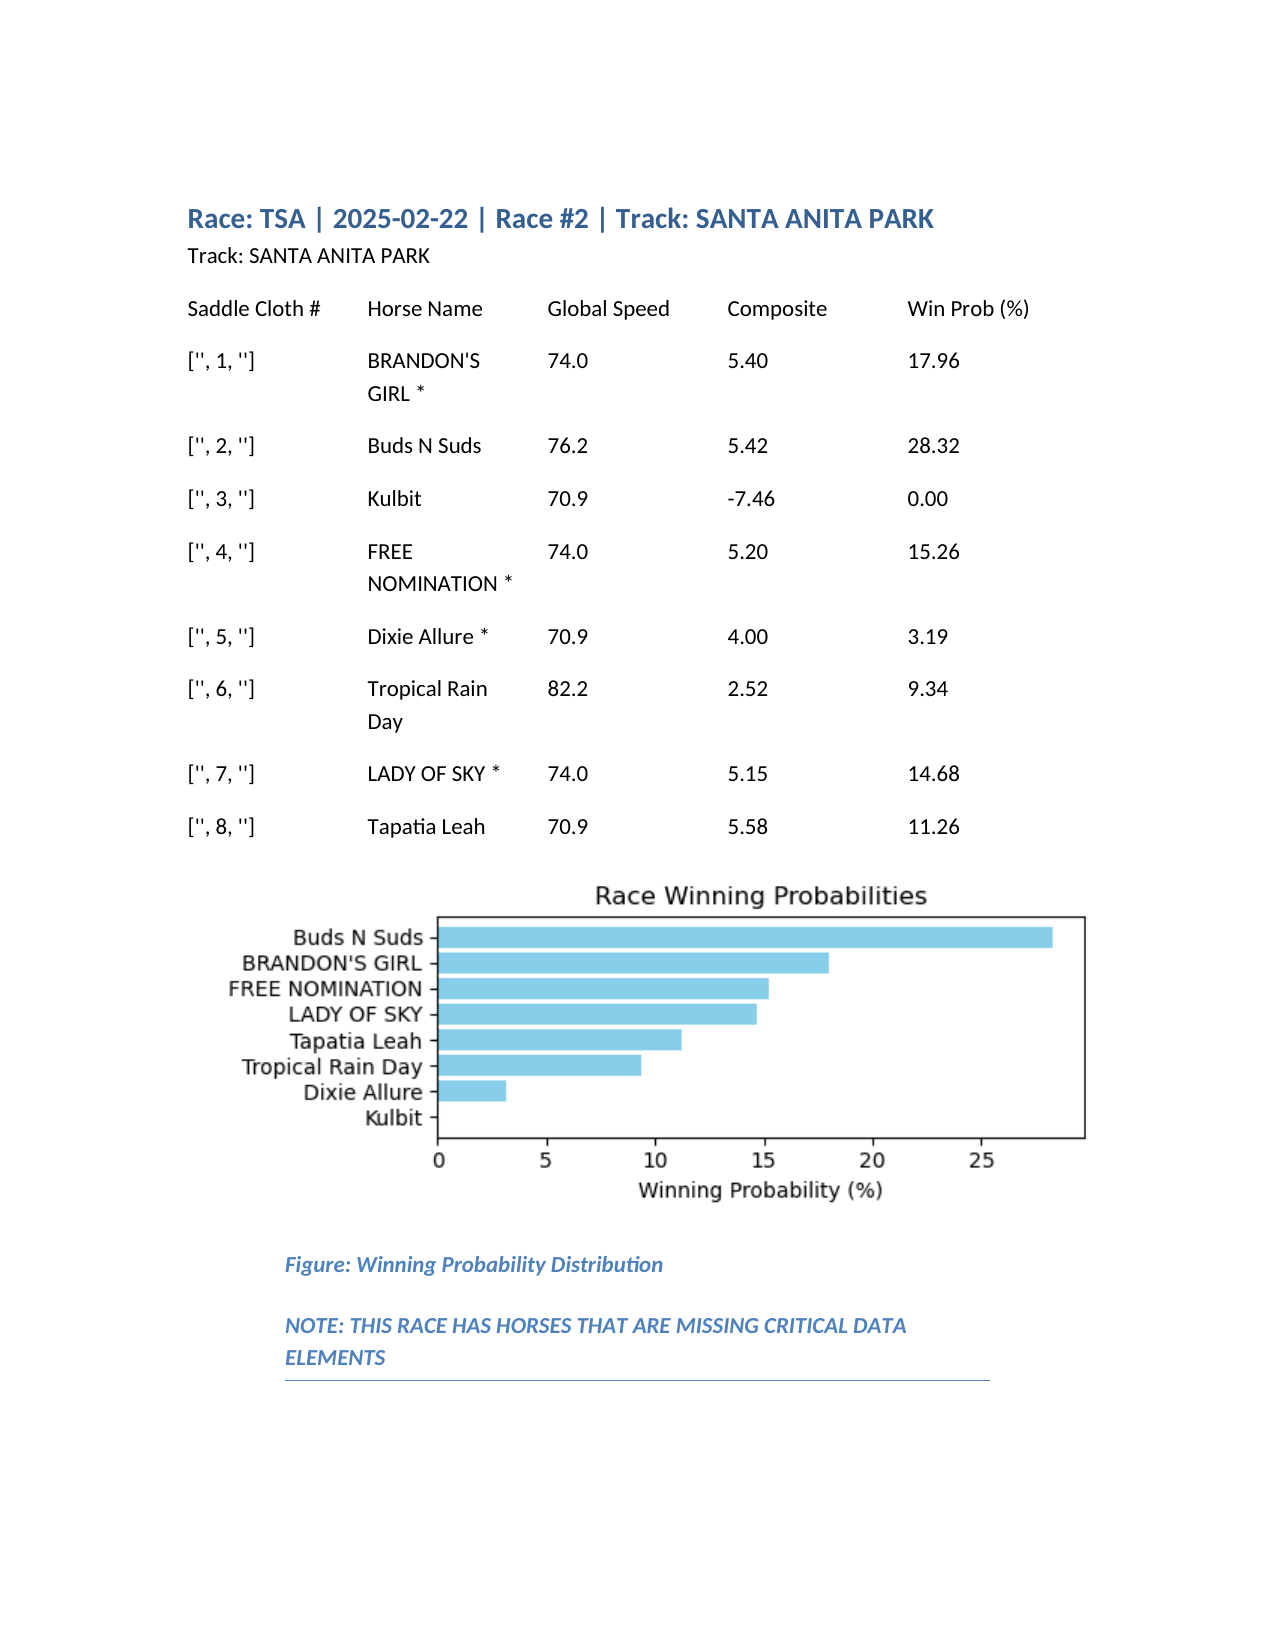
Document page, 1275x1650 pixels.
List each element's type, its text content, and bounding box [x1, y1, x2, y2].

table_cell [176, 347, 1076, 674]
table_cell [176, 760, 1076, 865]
text Track: SANTA ANITA PARK [187, 241, 1087, 269]
text Figure: Winning Probability Distribution [285, 1250, 990, 1278]
picture [206, 865, 1107, 1225]
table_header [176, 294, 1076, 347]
subtitle Race: TSA | 2025-02-22 | Race #2 | Track: SANTA ANITA PARK [187, 200, 1087, 236]
text NOTE: THIS RACE HAS HORSES THAT ARE MISSING CRITICAL DATA ELEMENTS [285, 1311, 990, 1380]
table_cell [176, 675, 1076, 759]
